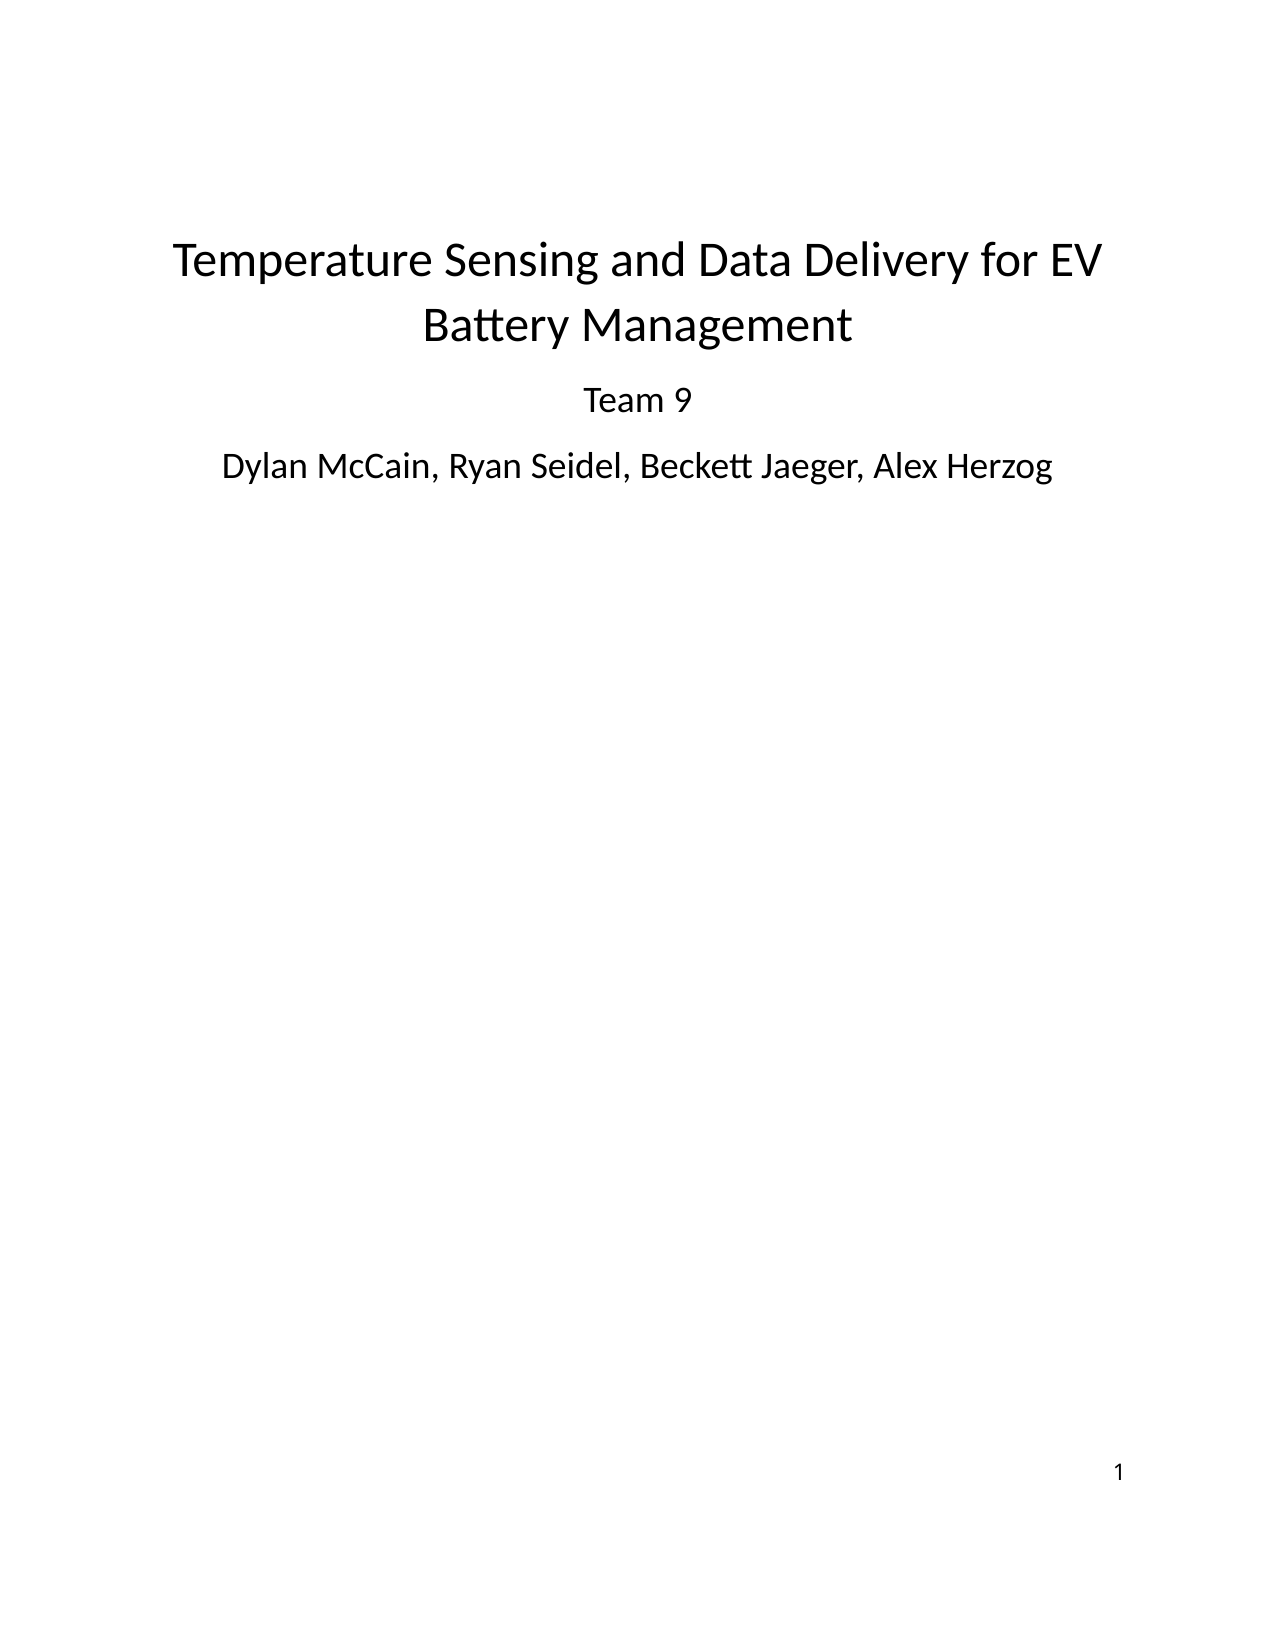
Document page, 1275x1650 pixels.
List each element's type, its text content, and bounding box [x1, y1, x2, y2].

text Temperature Sensing and Data Delivery for EV Battery Management [150, 227, 1125, 354]
text Team 9 [150, 376, 1125, 422]
text Dylan McCain, Ryan Seidel, Beckett Jaeger, Alex Herzog [150, 442, 1125, 488]
